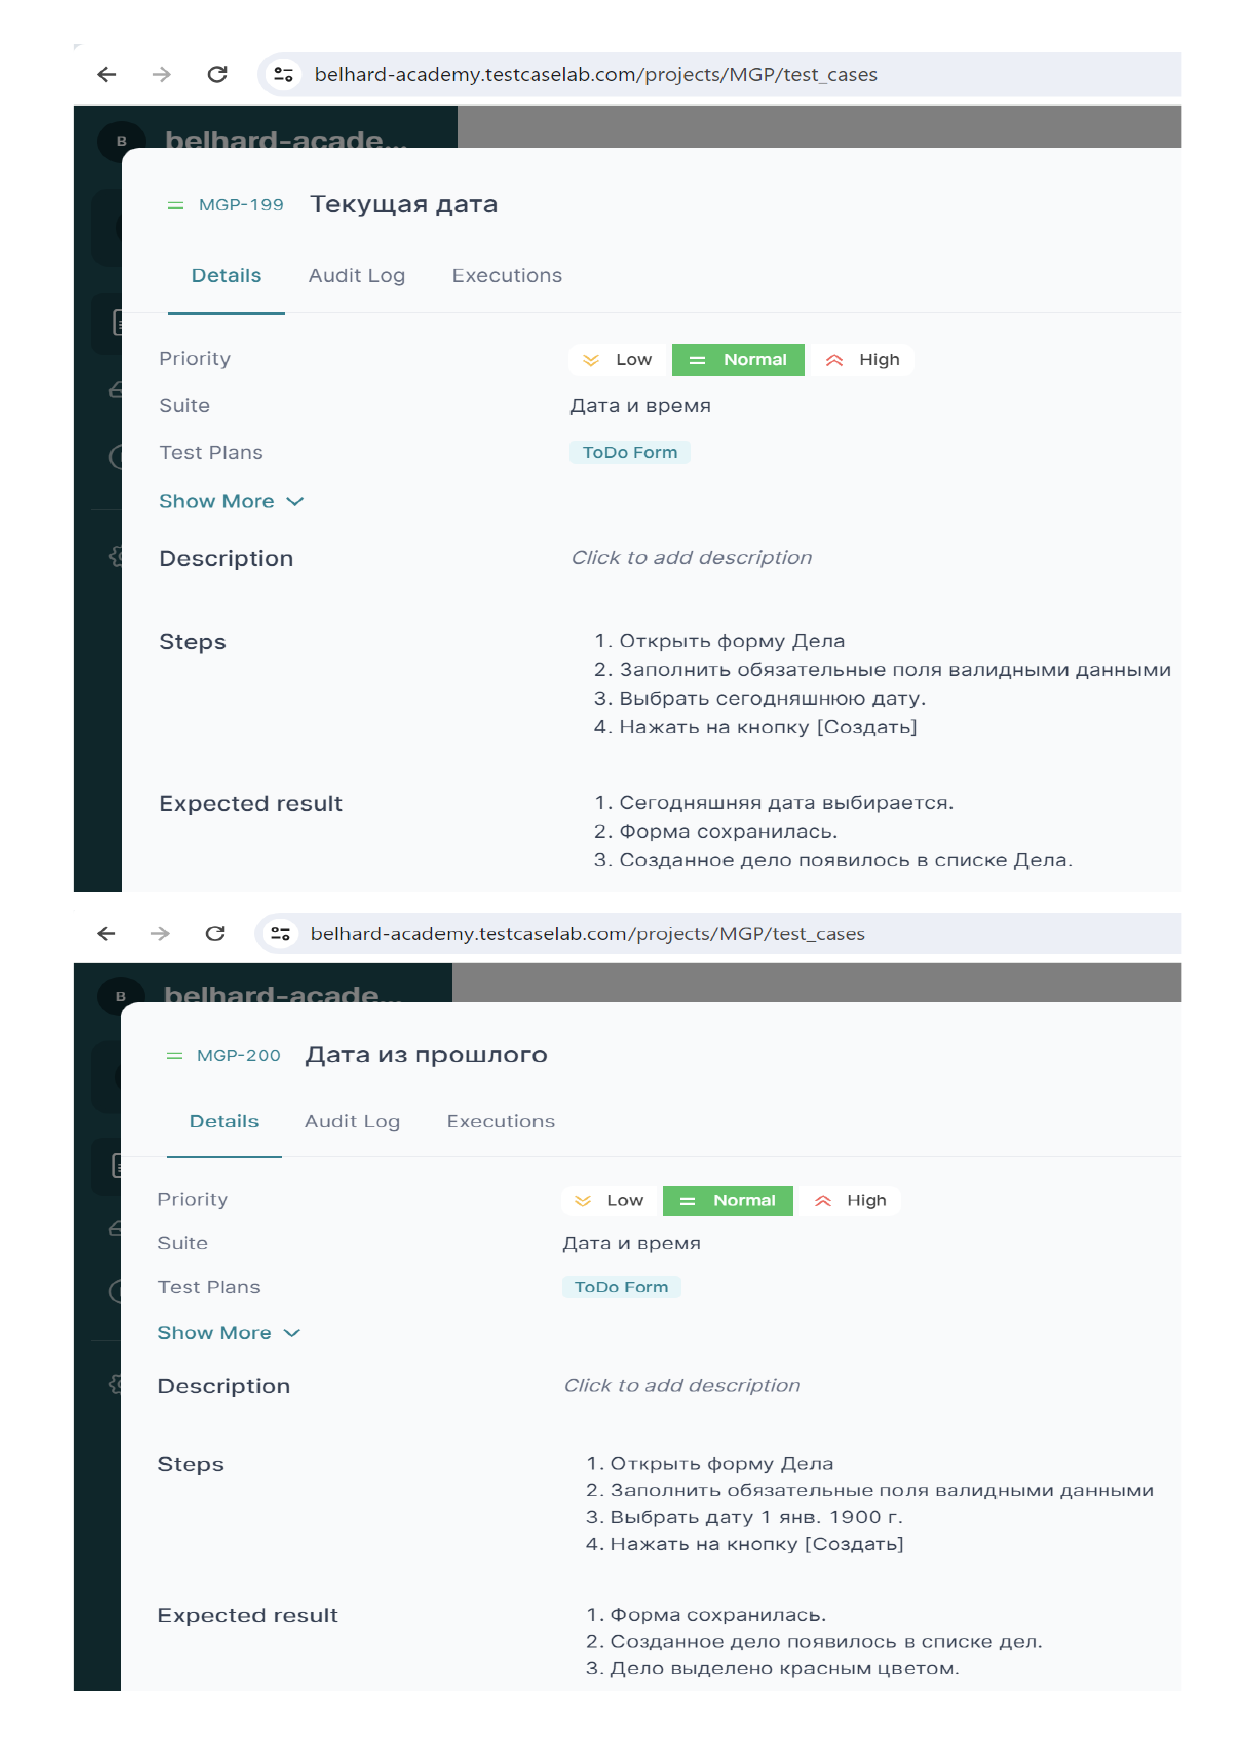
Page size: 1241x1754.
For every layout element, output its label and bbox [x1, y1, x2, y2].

picture [73, 910, 1182, 1691]
picture [73, 44, 1182, 892]
